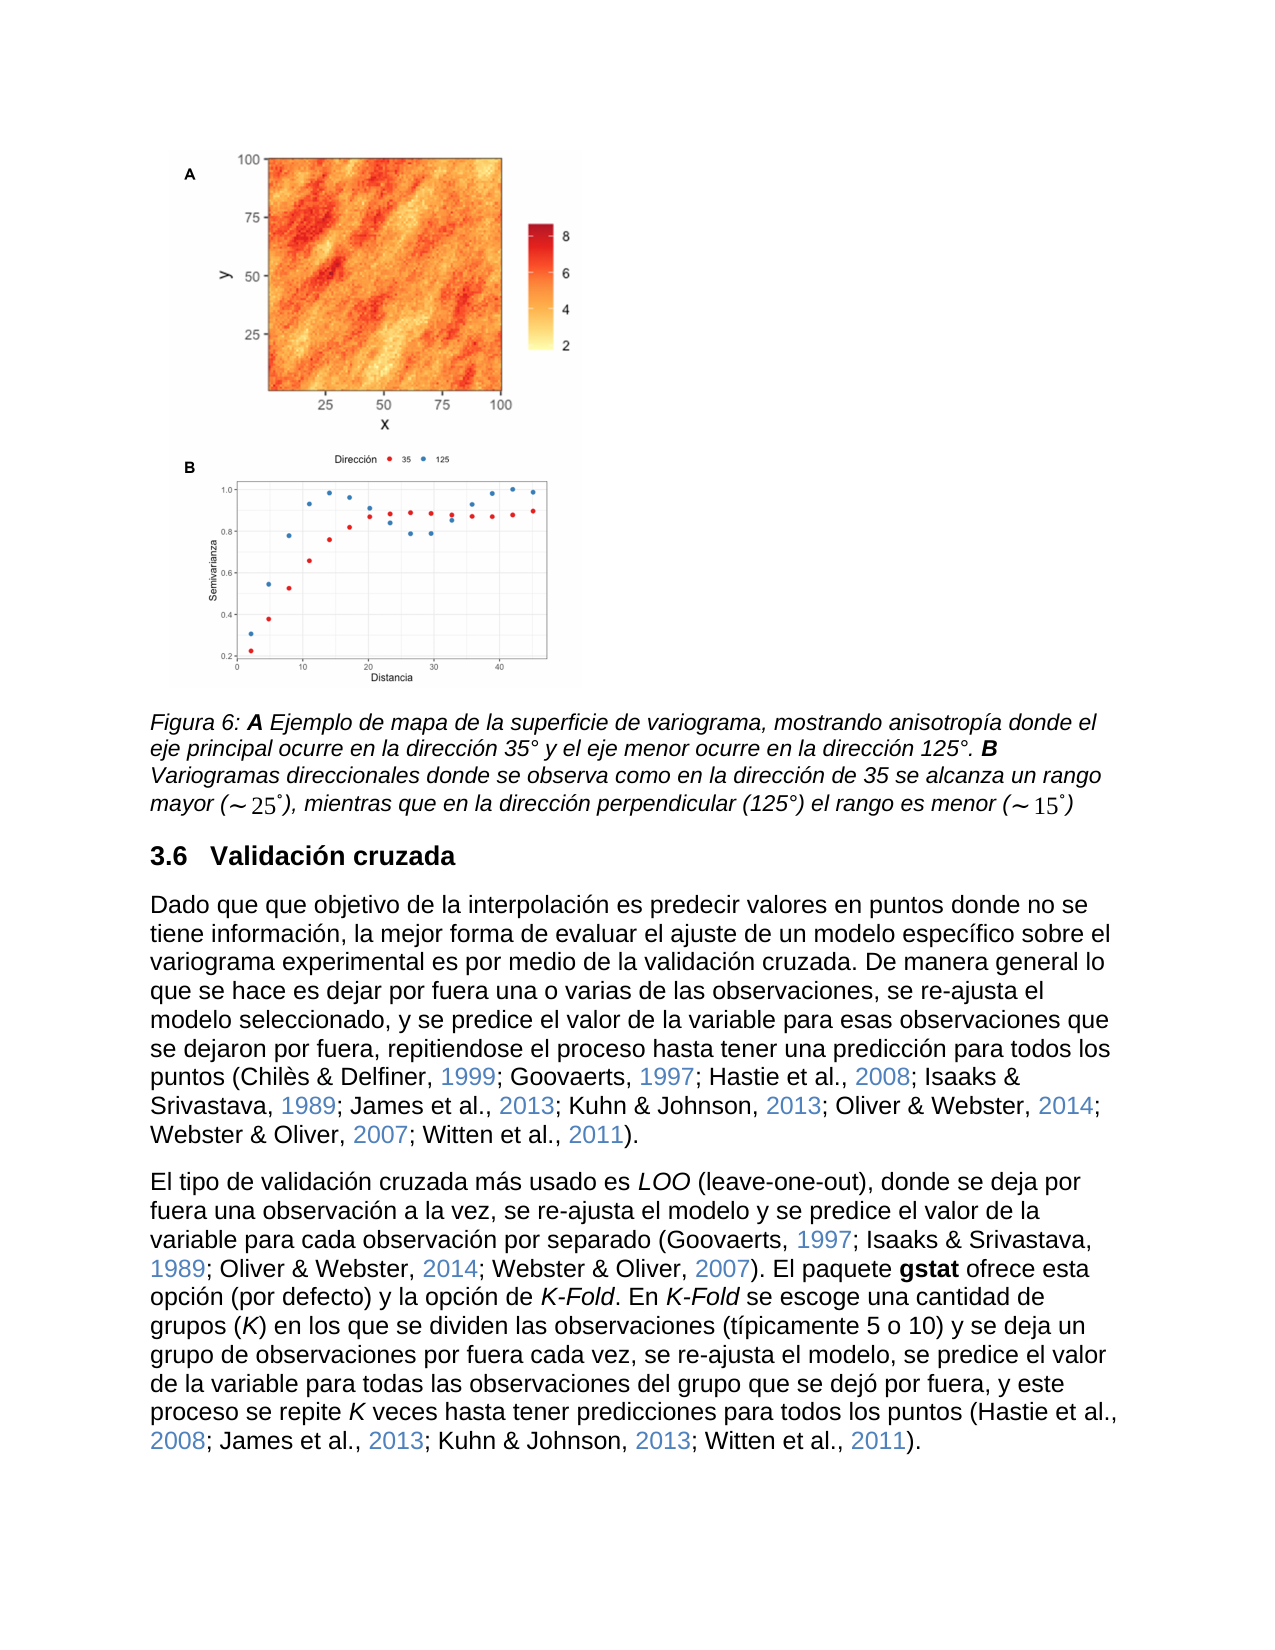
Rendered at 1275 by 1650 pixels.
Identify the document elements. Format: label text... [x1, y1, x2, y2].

subtitle Validación cruzada [150, 840, 1125, 871]
picture [168, 150, 583, 688]
text El tipo de validación cruzada más usado es LOO (leave-one-out), donde se deja por fuera una observación a la vez, se re-ajusta el modelo y se predice el valor de la variable para cada observación por separado (Goovaerts, 1997; Isaaks & Srivastava, 1989; Oliver & Webster, 2014; Webster & Oliver, 2007). El paquete gstat ofrece esta opción (por defecto) y la opción de K-Fold. En K-Fold se escoge una cantidad de grupos (K) en los que se dividen las observaciones (típicamente 5 o 10) y se deja un grupo de observaciones por fuera cada vez, se re-ajusta el modelo, se predice el valor de la variable para todas las observaciones del grupo que se dejó por fuera, y este proceso se repite K veces hasta tener predicciones para todos los puntos (Hastie et al., 2008; James et al., 2013; Kuhn & Johnson, 2013; Witten et al., 2011). [150, 1167, 1125, 1455]
text Figura 6: A Ejemplo de mapa de la superficie de variograma, mostrando anisotropía donde el eje principal ocurre en la dirección 35° y el eje menor ocurre en la dirección 125°. B Variogramas direccionales donde se observa como en la dirección de 35 se alcanza un rango mayor (), mientras que en la dirección perpendicular (125°) el rango es menor () [150, 709, 1125, 819]
text Dado que que objetivo de la interpolación es predecir valores en puntos donde no se tiene información, la mejor forma de evaluar el ajuste de un modelo específico sobre el variograma experimental es por medio de la validación cruzada. De manera general lo que se hace es dejar por fuera una o varias de las observaciones, se re-ajusta el modelo seleccionado, y se predice el valor de la variable para esas observaciones que se dejaron por fuera, repitiendose el proceso hasta tener una predicción para todos los puntos (Chilès & Delfiner, 1999; Goovaerts, 1997; Hastie et al., 2008; Isaaks & Srivastava, 1989; James et al., 2013; Kuhn & Johnson, 2013; Oliver & Webster, 2014; Webster & Oliver, 2007; Witten et al., 2011). [150, 890, 1125, 1149]
